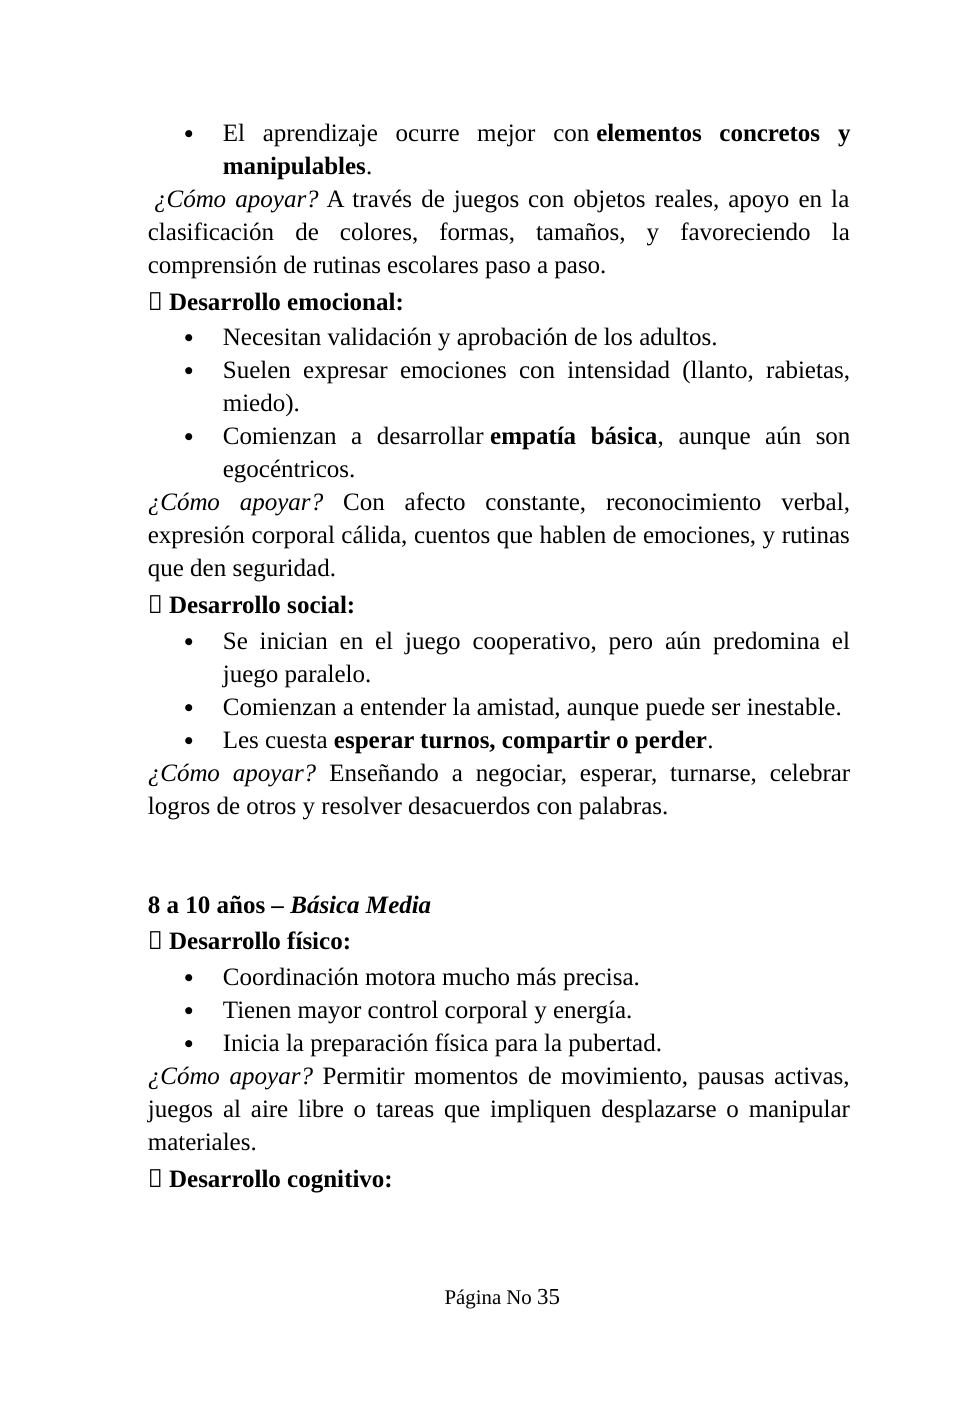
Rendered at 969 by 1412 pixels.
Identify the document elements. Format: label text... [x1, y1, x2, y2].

list Necesitan validación y aprobación de los adultos. [185, 322, 851, 351]
list Inicia la preparación física para la pubertad. [185, 1028, 851, 1057]
list Tienen mayor control corporal y energía. [185, 995, 851, 1024]
list Se inician en el juego cooperativo, pero aún predomina el juego paralelo. [185, 626, 851, 687]
list Les cuesta esperar turnos, compartir o perder. [185, 725, 851, 753]
text 8 a 10 años – Básica Media [148, 890, 851, 919]
list Suelen expresar emociones con intensidad (llanto, rabietas, miedo). [185, 355, 851, 417]
text 🔹 Desarrollo físico: [148, 923, 851, 957]
list Comienzan a entender la amistad, aunque puede ser inestable. [185, 692, 851, 721]
text ¿Cómo apoyar? Permitir momentos de movimiento, pausas activas, juegos al aire libre o tareas que impliquen desplazarse o manipular materiales. [148, 1061, 851, 1156]
list El aprendizaje ocurre mejor con elementos concretos y manipulables. [185, 118, 851, 180]
list Comienzan a desarrollar empatía básica, aunque aún son egocéntricos. [185, 421, 851, 483]
text 🔹 Desarrollo emocional: [148, 283, 851, 317]
text 🔹 Desarrollo cognitivo: [148, 1160, 851, 1194]
text ¿Cómo apoyar? Enseñando a negociar, esperar, turnarse, celebrar logros de otros y resolver desacuerdos con palabras. [148, 758, 851, 819]
text 🔹 Desarrollo social: [148, 587, 851, 621]
text ¿Cómo apoyar? Con afecto constante, reconocimiento verbal, expresión corporal cálida, cuentos que hablen de emociones, y rutinas que den seguridad. [148, 487, 851, 582]
text ¿Cómo apoyar? A través de juegos con objetos reales, apoyo en la clasificación de colores, formas, tamaños, y favoreciendo la comprensión de rutinas escolares paso a paso. [148, 184, 851, 279]
list Coordinación motora mucho más precisa. [185, 962, 851, 991]
